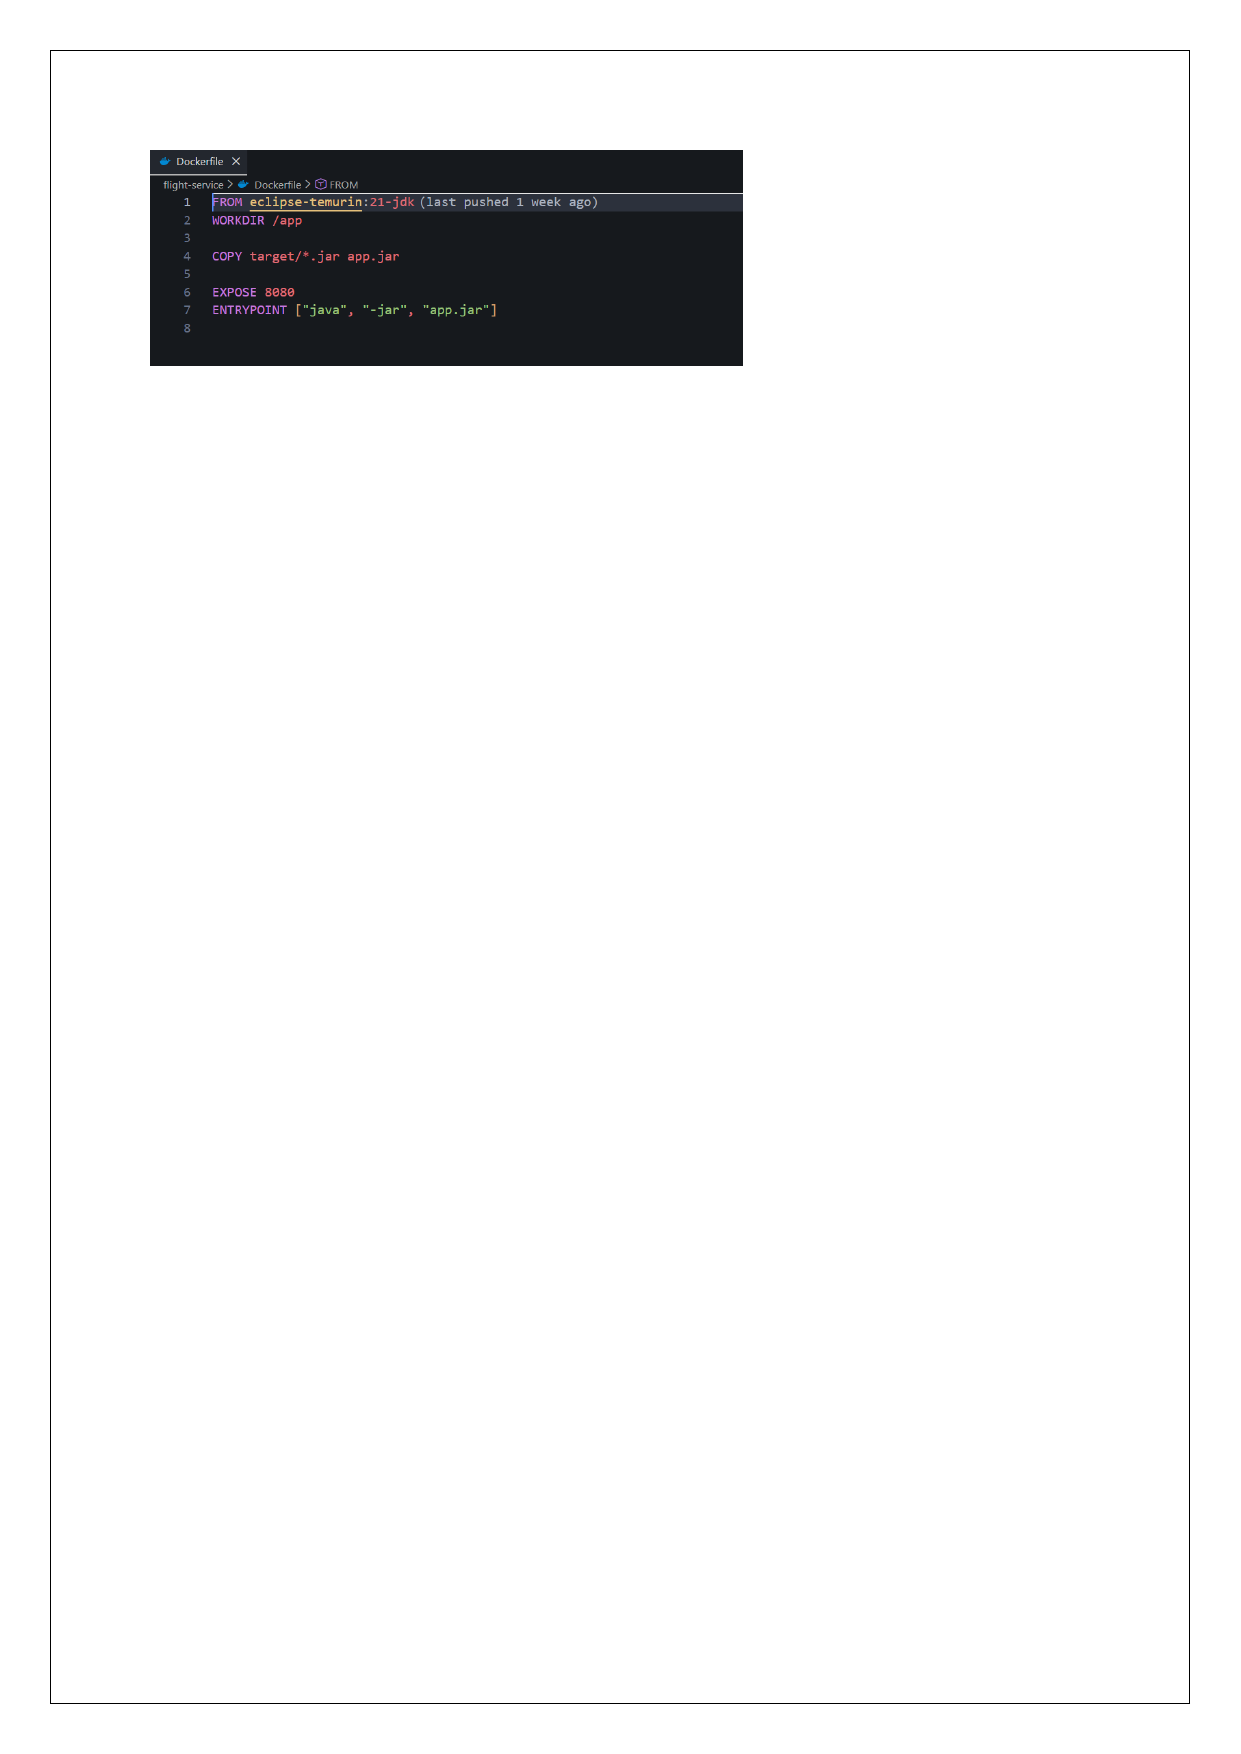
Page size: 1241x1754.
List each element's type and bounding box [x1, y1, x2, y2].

picture [150, 150, 743, 366]
